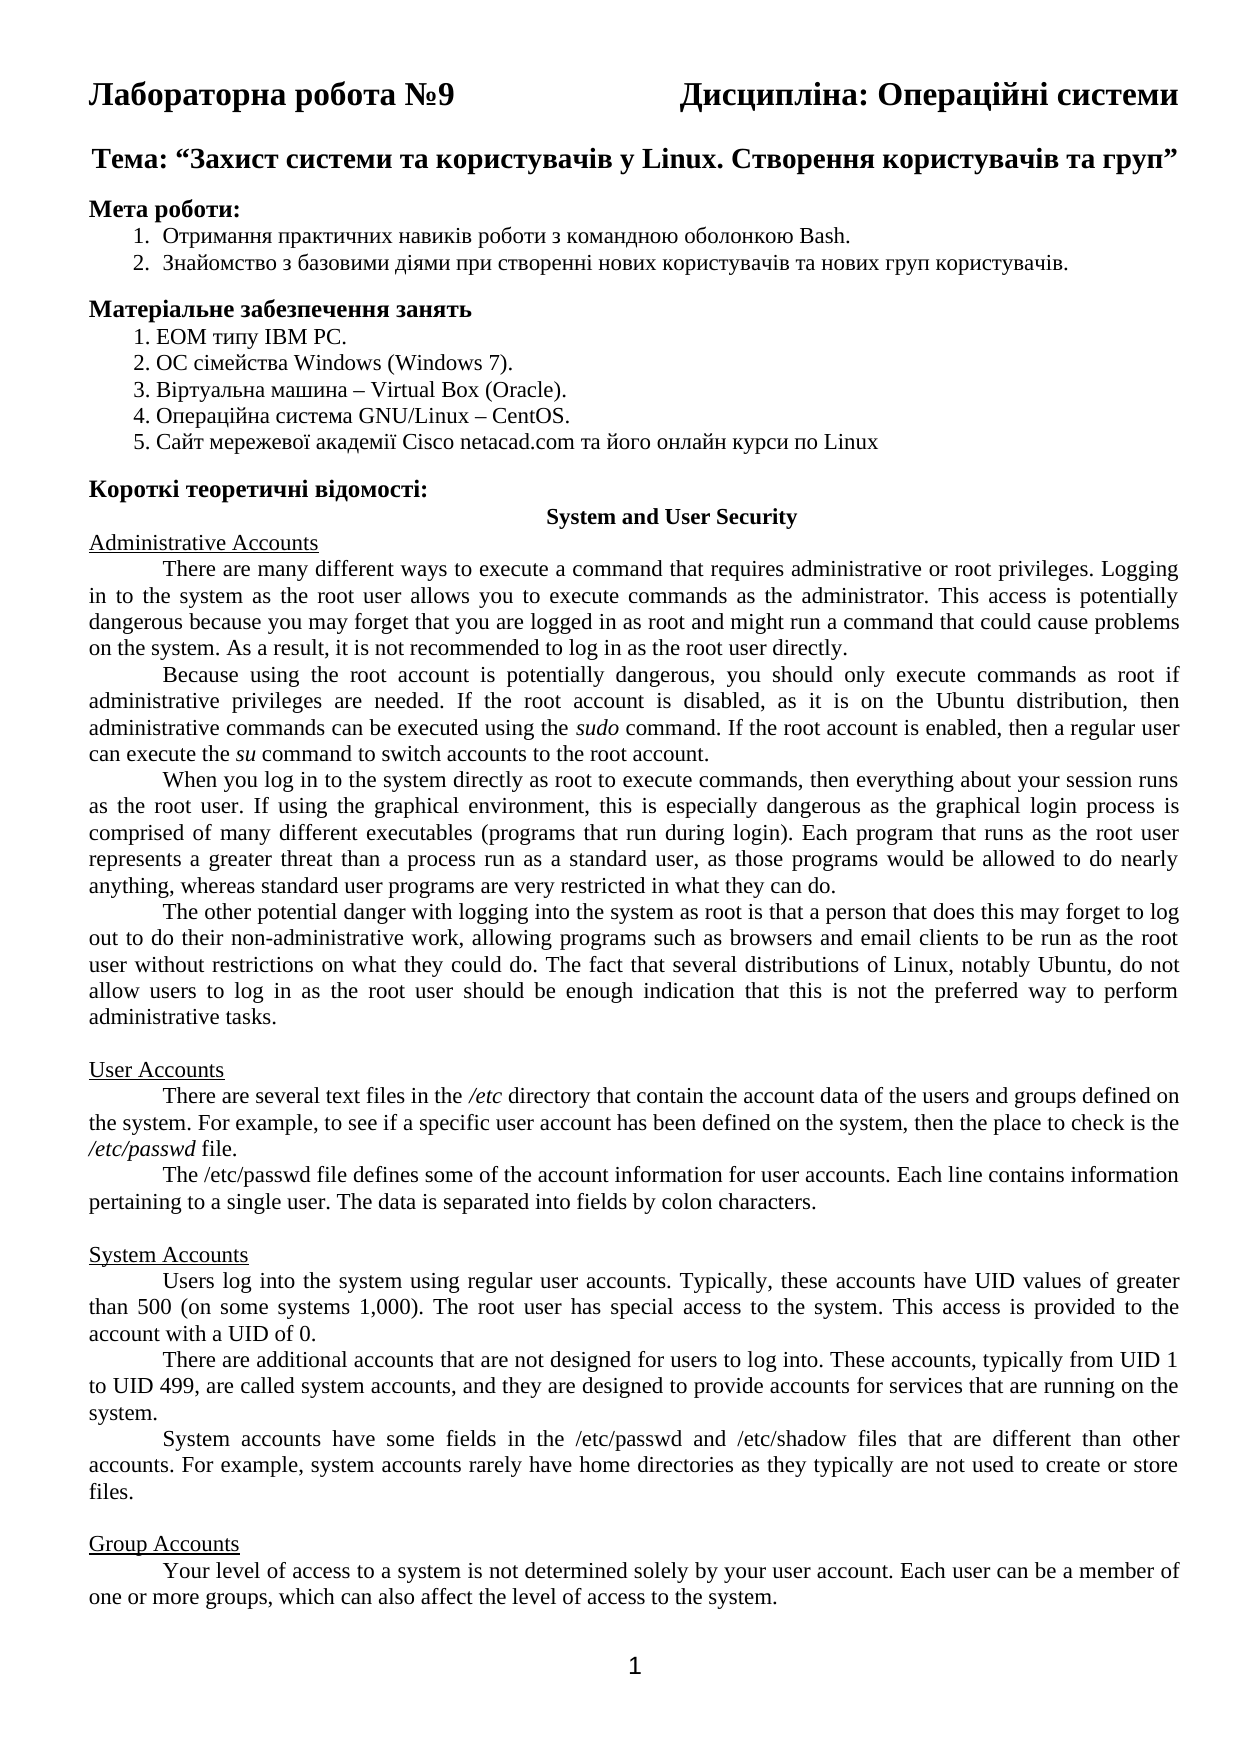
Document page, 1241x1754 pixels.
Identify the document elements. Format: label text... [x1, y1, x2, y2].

text 1. ЕОМ типу IBM PC. [133, 323, 1181, 349]
list Знайомство з базовими діями при створенні нових користувачів та нових груп користувачів. [133, 249, 1181, 275]
text There are additional accounts that are not designed for users to log into. These accounts, typically from UID 1 to UID 499, are called system accounts, and they are designed to provide accounts for services that are running on the system. [89, 1346, 1181, 1425]
text Because using the root account is potentially dangerous, you should only execute commands as root if administrative privileges are needed. If the root account is disabled, as it is on the Ubuntu distribution, then administrative commands can be executed using the sudo command. If the root account is enabled, then a regular user can execute the su command to switch accounts to the root account. [89, 661, 1181, 766]
text System and User Security [89, 503, 1181, 529]
text The other potential danger with logging into the system as root is that a person that does this may forget to log out to do their non-administrative work, allowing programs such as browsers and email clients to be run as the root user without restrictions on what they could do. The fact that several distributions of Linux, notably Ubuntu, do not allow users to log in as the root user should be enough indication that this is not the preferred way to perform administrative tasks. [89, 898, 1181, 1030]
text User Accounts [89, 1056, 1181, 1082]
text Users log into the system using regular user accounts. Typically, these accounts have UID values of greater than 500 (on some systems 1,000). The root user has special access to the system. This access is provided to the account with a UID of 0. [89, 1267, 1181, 1346]
text System Accounts [89, 1241, 1181, 1267]
text Administrative Accounts [89, 529, 1181, 555]
text 5. Сайт мережевої академії Cisco netacad.com та його онлайн курси по Linux [133, 428, 1181, 455]
text 2. ОС сімейства Windows (Windows 7). [133, 349, 1181, 376]
text Тема: “Захист системи та користувачів у Linux. Створення користувачів та груп” [89, 141, 1181, 174]
text There are many different ways to execute a command that requires administrative or root privileges. Logging in to the system as the root user allows you to execute commands as the administrator. This access is potentially dangerous because you may forget that you are logged in as root and might run a command that could cause problems on the system. As a result, it is not recommended to log in as the root user directly. [89, 555, 1181, 661]
text When you log in to the system directly as root to execute commands, then everything about your session runs as the root user. If using the graphical environment, this is especially dangerous as the graphical login process is comprised of many different executables (programs that run during login). Each program that runs as the root user represents a greater threat than a process run as a standard user, as those programs would be allowed to do nearly anything, whereas standard user programs are very restricted in what they can do. [89, 766, 1181, 898]
text Your level of access to a system is not determined solely by your user account. Each user can be a member of one or more groups, which can also affect the level of access to the system. [89, 1557, 1181, 1609]
text Матеріальне забезпечення занять [89, 294, 1181, 323]
text 3. Віртуальна машина – Virtual Box (Oracle). [133, 376, 1181, 402]
text The /etc/passwd file defines some of the account information for user accounts. Each line contains information pertaining to a single user. The data is separated into fields by colon characters. [89, 1162, 1181, 1214]
text There are several text files in the /etc directory that contain the account data of the users and groups defined on the system. For example, to see if a specific user account has been defined on the system, then the place to check is the /etc/passwd file. [89, 1082, 1181, 1162]
list Отримання практичних навиків роботи з командною оболонкою Bash. [133, 222, 1181, 249]
text System accounts have some fields in the /etc/passwd and /etc/shadow files that are different than other accounts. For example, system accounts rarely have home directories as they typically are not used to create or store files. [89, 1425, 1181, 1504]
text Короткі теоретичні відомості: [89, 474, 1181, 503]
text Мета роботи: [89, 194, 1181, 222]
text Group Accounts [89, 1531, 1181, 1557]
text 4. Операційна система GNU/Linux – CentOS. [133, 402, 1181, 428]
